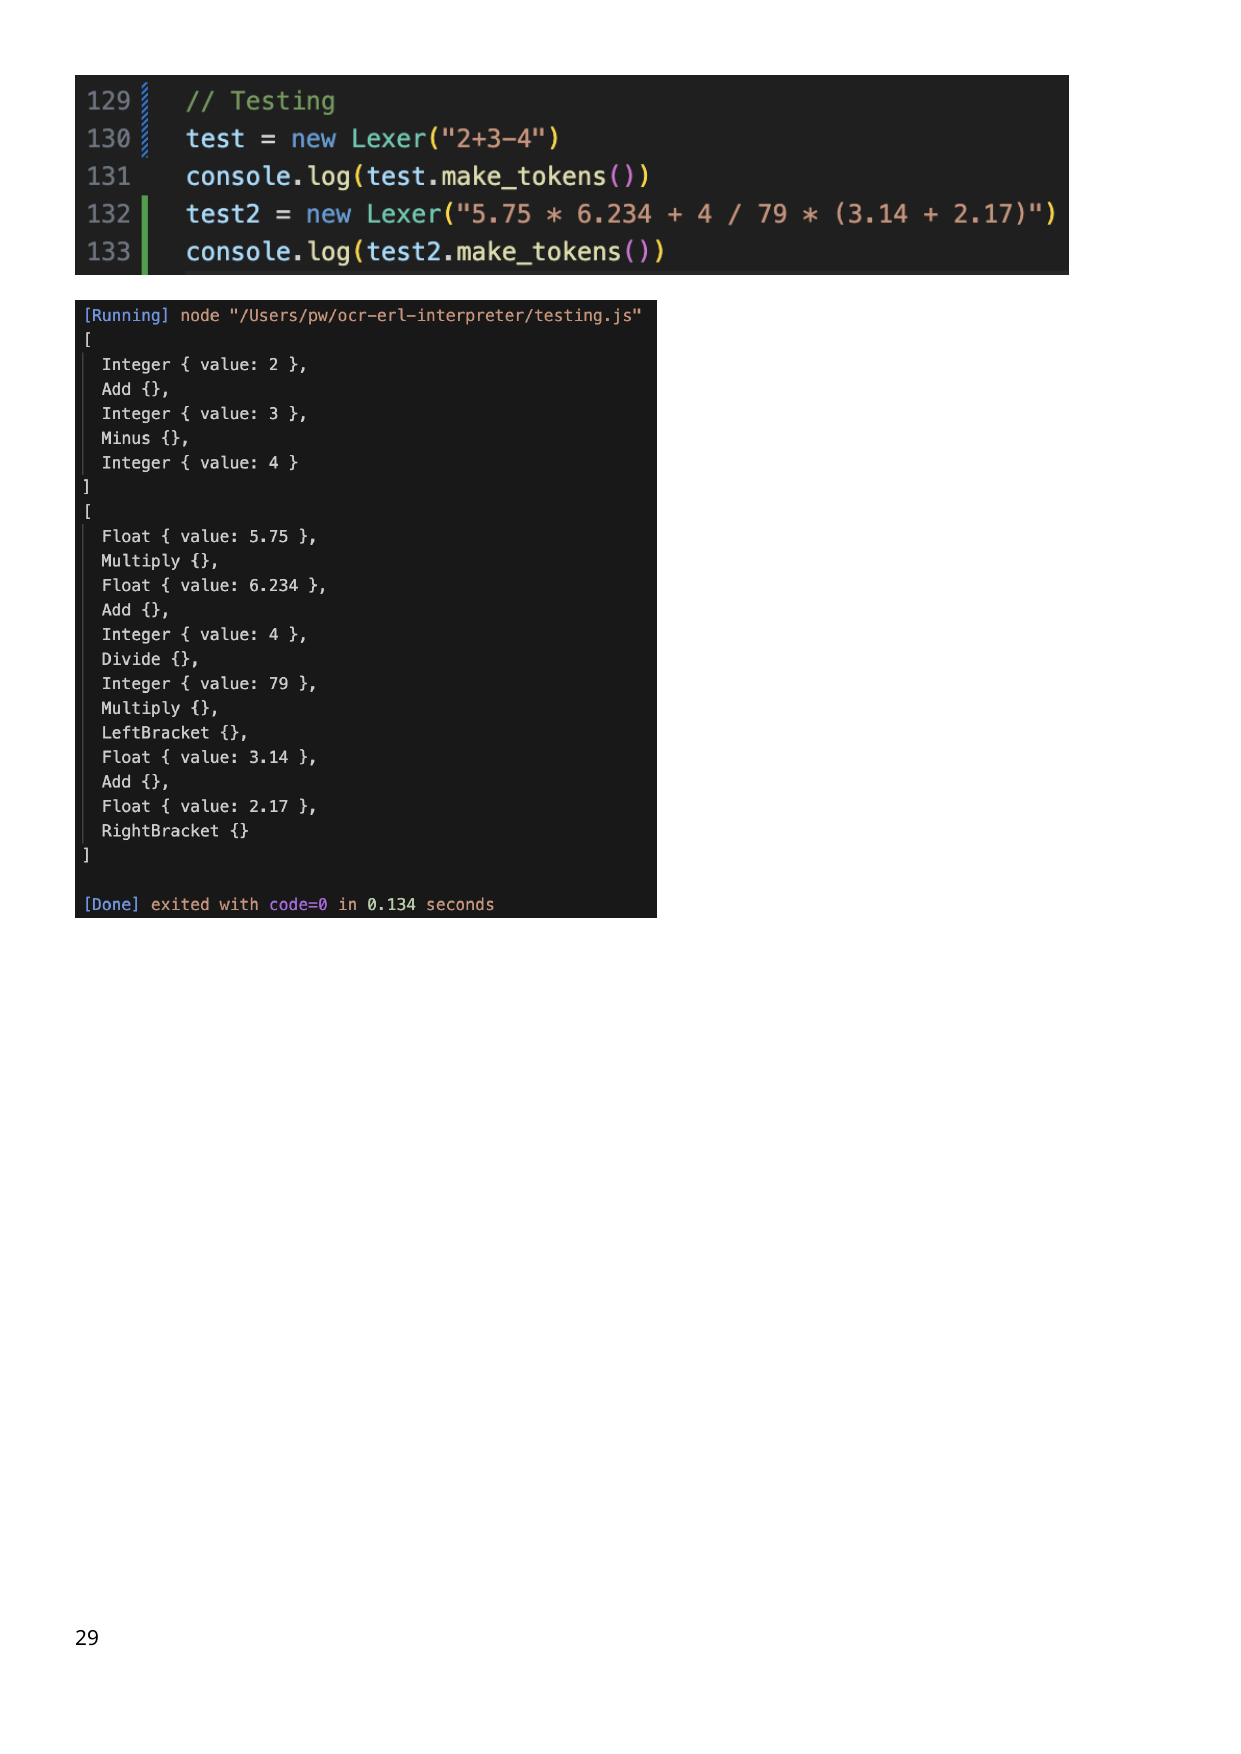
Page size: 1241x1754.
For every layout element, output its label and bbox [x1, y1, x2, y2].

picture [75, 300, 657, 918]
picture [75, 75, 1069, 275]
